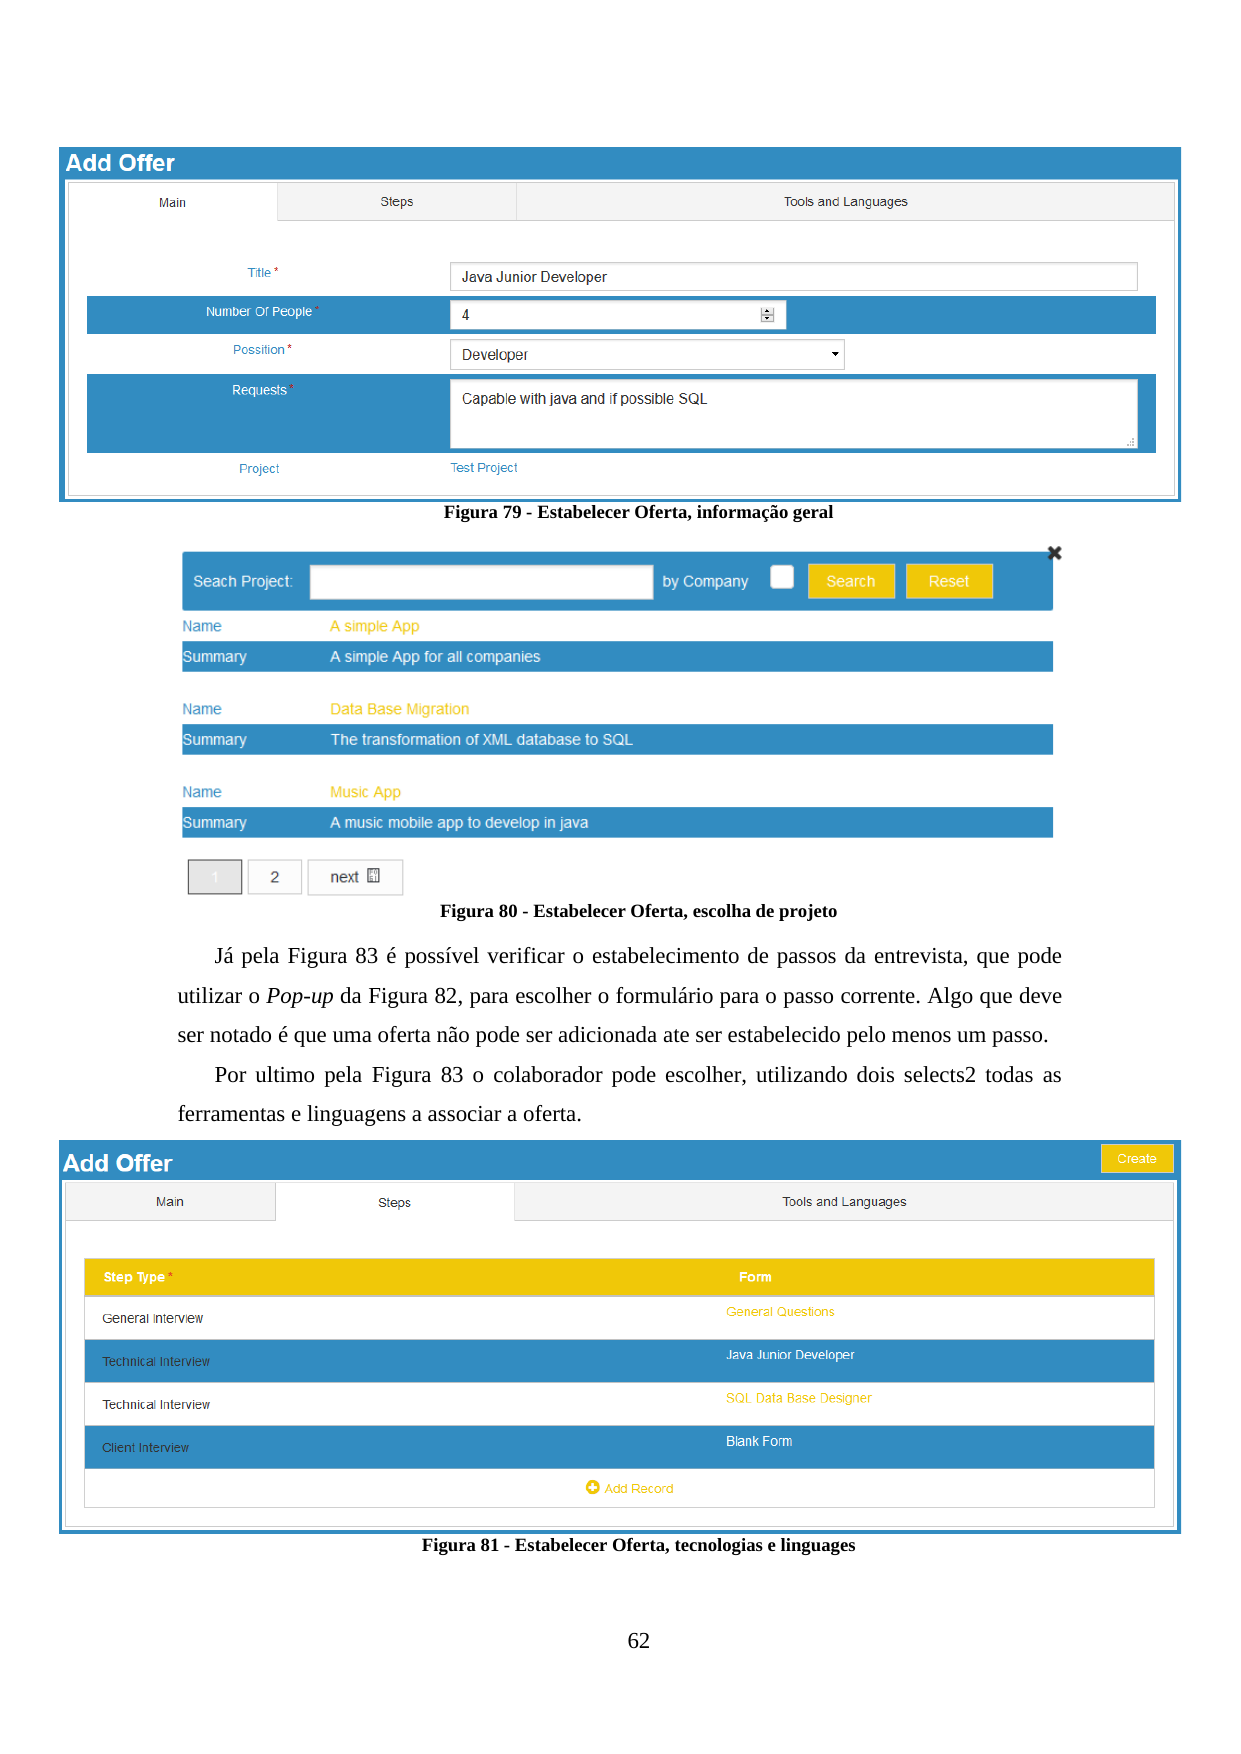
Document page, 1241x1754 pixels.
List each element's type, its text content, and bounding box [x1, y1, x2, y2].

picture [177, 543, 1063, 901]
text Já pela Figura 83 é possível verificar o estabelecimento de passos da entrevista, que pode utilizar o Pop-up da Figura 82, para escolher o formulário para o passo corrente. Algo que deve ser notado é que uma oferta não pode ser adicionada ate ser estabelecido pelo menos um passo. [177, 943, 1063, 1048]
picture [59, 1140, 1182, 1534]
text Figura - Estabelecer Oferta, tecnologias e linguages [177, 1534, 1063, 1555]
picture [59, 147, 1182, 502]
text Figura - Estabelecer Oferta, informação geral [177, 502, 1063, 523]
text Por ultimo pela Figura 83 o colaborador pode escolher, utilizando dois selects2 todas as ferramentas e linguagens a associar a oferta. [177, 1061, 1063, 1127]
text Figura - Estabelecer Oferta, escolha de projeto [177, 901, 1063, 922]
